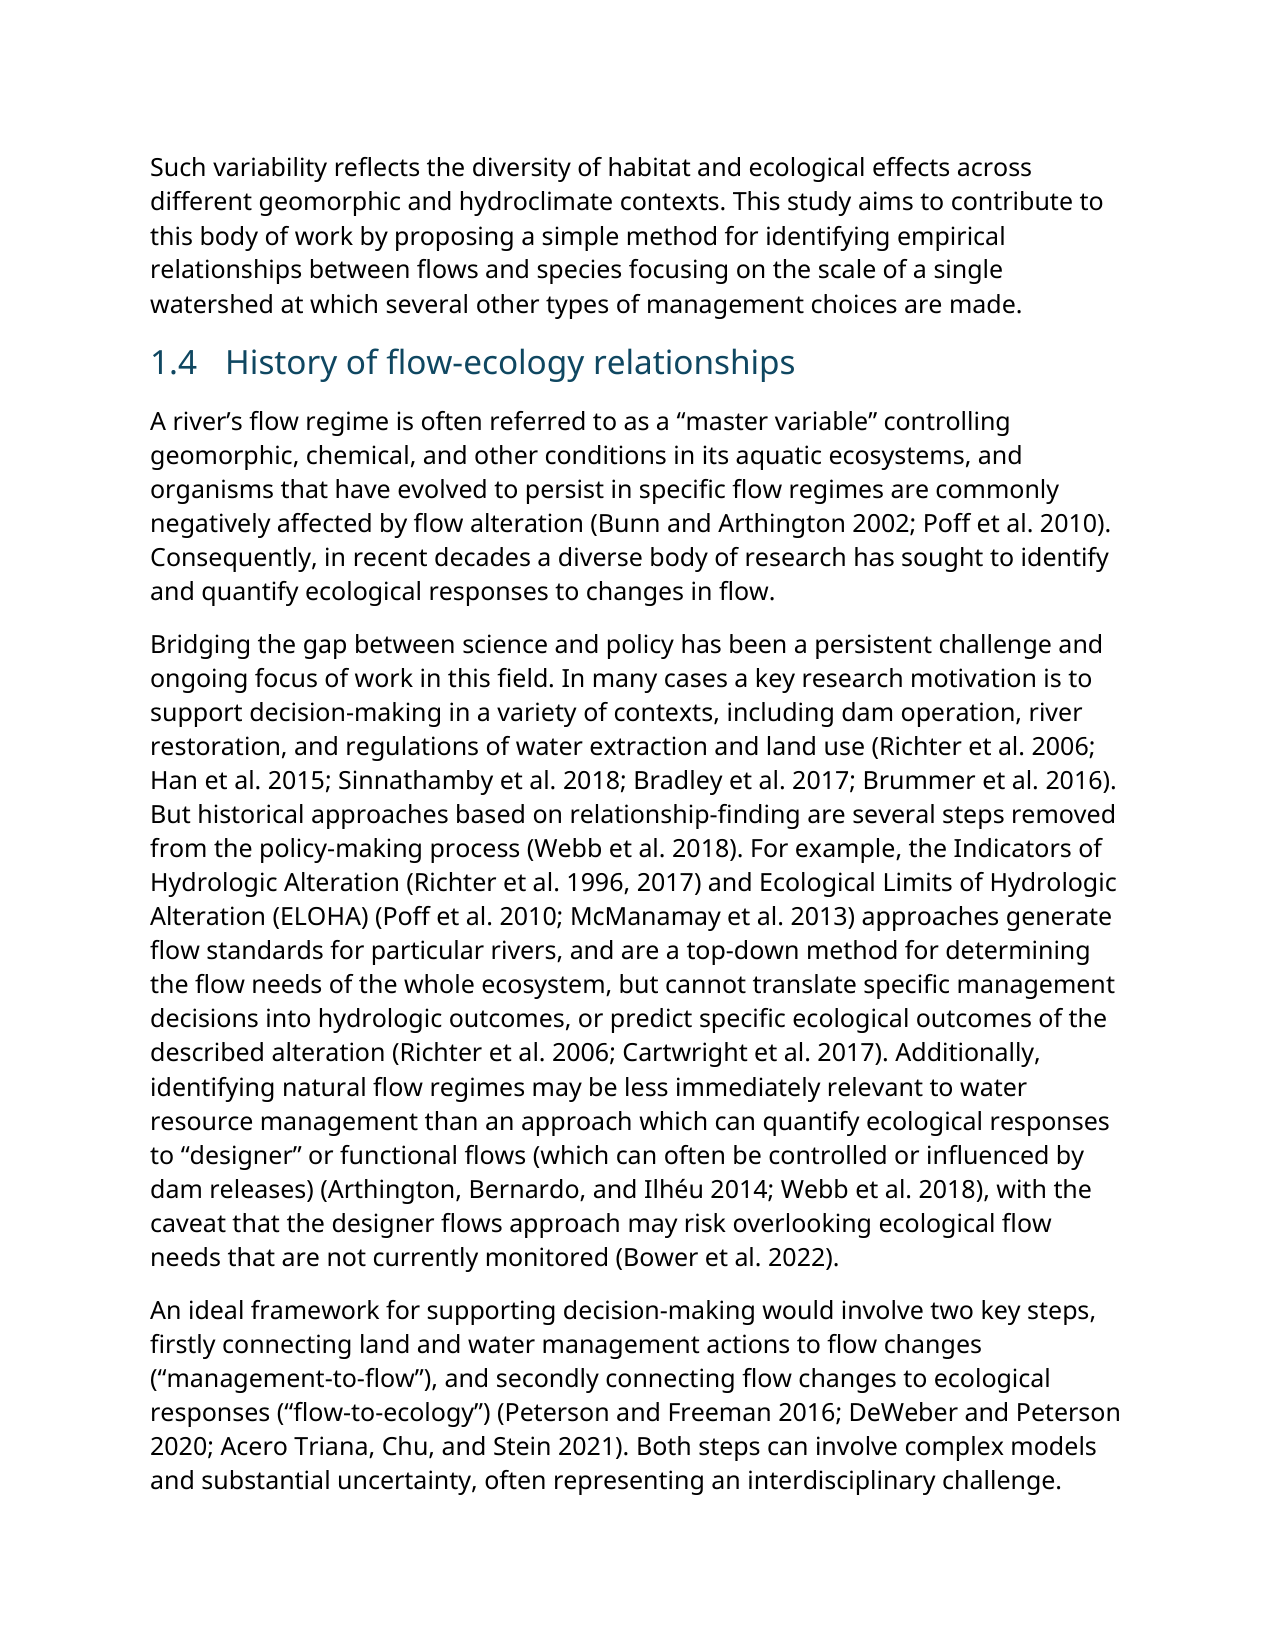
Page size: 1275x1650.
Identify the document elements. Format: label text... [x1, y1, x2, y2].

text Such variability reflects the diversity of habitat and ecological effects across different geomorphic and hydroclimate contexts. This study aims to contribute to this body of work by proposing a simple method for identifying empirical relationships between flows and species focusing on the scale of a single watershed at which several other types of management choices are made. [150, 150, 1125, 320]
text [150, 1292, 1125, 1497]
subtitle 1.4 History of flow-ecology relationships [150, 339, 1125, 384]
text Bridging the gap between science and policy has been a persistent challenge and ongoing focus of work in this field. In many cases a key research motivation is to support decision-making in a variety of contexts, including dam operation, river restoration, and regulations of water extraction and land use (Richter et al. 2006; Han et al. 2015; Sinnathamby et al. 2018; Bradley et al. 2017; Brummer et al. 2016). But historical approaches based on relationship-finding are several steps removed from the policy-making process (Webb et al. 2018). For example, the Indicators of Hydrologic Alteration (Richter et al. 1996, 2017) and Ecological Limits of Hydrologic Alteration (ELOHA) (Poff et al. 2010; McManamay et al. 2013) approaches generate flow standards for particular rivers, and are a top-down method for determining the flow needs of the whole ecosystem, but cannot translate specific management decisions into hydrologic outcomes, or predict specific ecological outcomes of the described alteration (Richter et al. 2006; Cartwright et al. 2017). Additionally, identifying natural flow regimes may be less immediately relevant to water resource management than an approach which can quantify ecological responses to “designer” or functional flows (which can often be controlled or influenced by dam releases) (Arthington, Bernardo, and Ilhéu 2014; Webb et al. 2018), with the caveat that the designer flows approach may risk overlooking ecological flow needs that are not currently monitored (Bower et al. 2022). [150, 626, 1125, 1273]
text A river’s flow regime is often referred to as a “master variable” controlling geomorphic, chemical, and other conditions in its aquatic ecosystems, and organisms that have evolved to persist in specific flow regimes are commonly negatively affected by flow alteration (Bunn and Arthington 2002; Poff et al. 2010). Consequently, in recent decades a diverse body of research has sought to identify and quantify ecological responses to changes in flow. [150, 403, 1125, 608]
